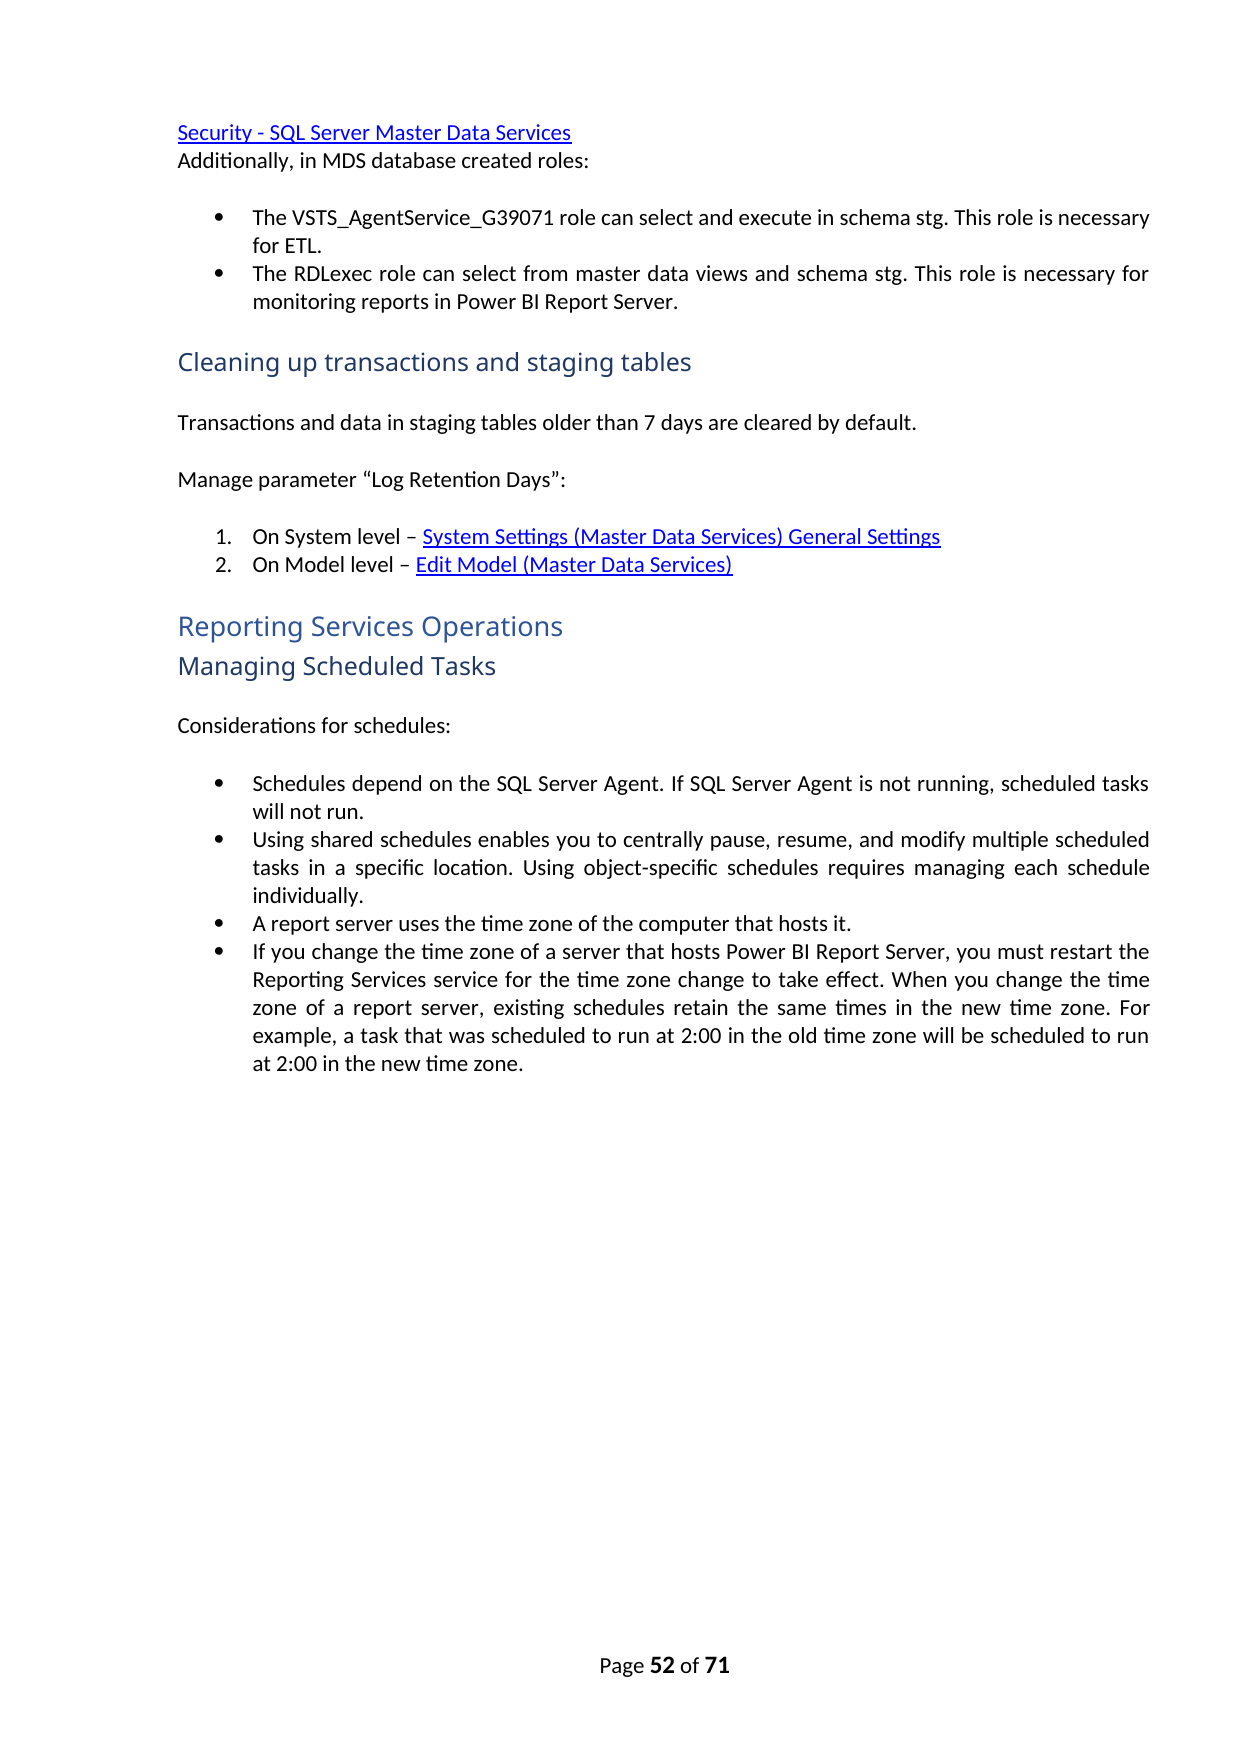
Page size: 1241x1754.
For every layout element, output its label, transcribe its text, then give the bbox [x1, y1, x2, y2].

subtitle Managing Scheduled Tasks [177, 648, 1152, 682]
subtitle Reporting Services Operations [177, 607, 1152, 644]
text Considerations for schedules: [177, 712, 1152, 740]
list If you change the time zone of a server that hosts Power BI Report Server, you must restart the Reporting Services service for the time zone change to take effect. When you change the time zone of a report server, existing schedules retain the same times in the new time zone. For example, a task that was scheduled to run at 2:00 in the old time zone will be scheduled to run at 2:00 in the new time zone. [215, 937, 1152, 1077]
list A report server uses the time zone of the computer that hosts it. [215, 909, 1152, 937]
text Additionally, in MDS database created roles: [177, 146, 1152, 174]
text Manage parameter “Log Retention Days”: [177, 465, 1152, 493]
list The RDLexec role can select from master data views and schema stg. This role is necessary for monitoring reports in Power BI Report Server. [215, 259, 1152, 315]
subtitle Cleaning up transactions and staging tables [177, 344, 1152, 379]
list The VSTS_AgentService_G39071 role can select and execute in schema stg. This role is necessary for ETL. [215, 203, 1152, 259]
list Schedules depend on the SQL Server Agent. If SQL Server Agent is not running, scheduled tasks will not run. [215, 769, 1152, 825]
text Security - SQL Server Master Data Services [177, 118, 1152, 146]
list On System level – System Settings (Master Data Services) General Settings [215, 522, 1152, 550]
list On Model level – Edit Model (Master Data Services) [215, 550, 1152, 578]
list Using shared schedules enables you to centrally pause, resume, and modify multiple scheduled tasks in a specific location. Using object-specific schedules requires managing each schedule individually. [215, 825, 1152, 909]
text Transactions and data in staging tables older than 7 days are cleared by default. [177, 408, 1152, 436]
